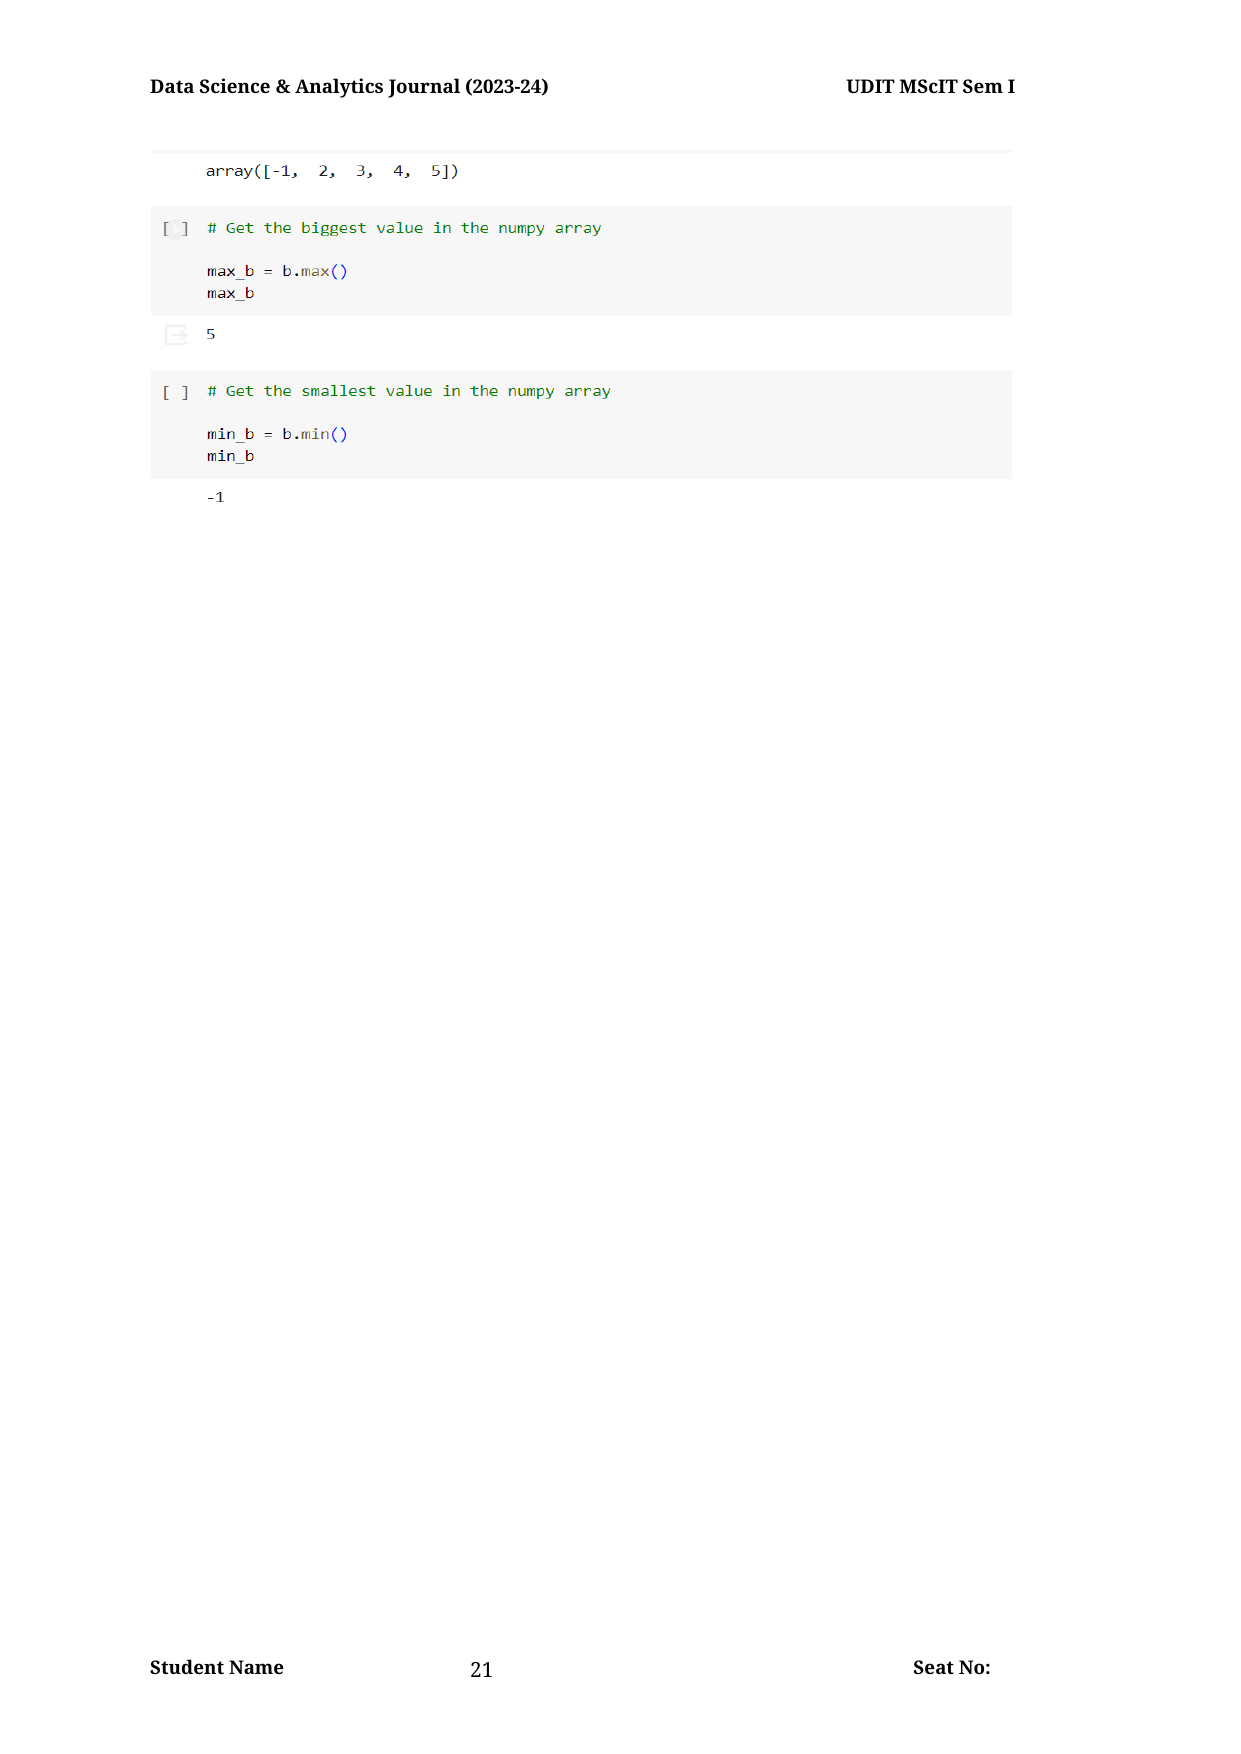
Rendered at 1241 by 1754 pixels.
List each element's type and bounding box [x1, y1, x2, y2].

picture [150, 150, 1013, 529]
